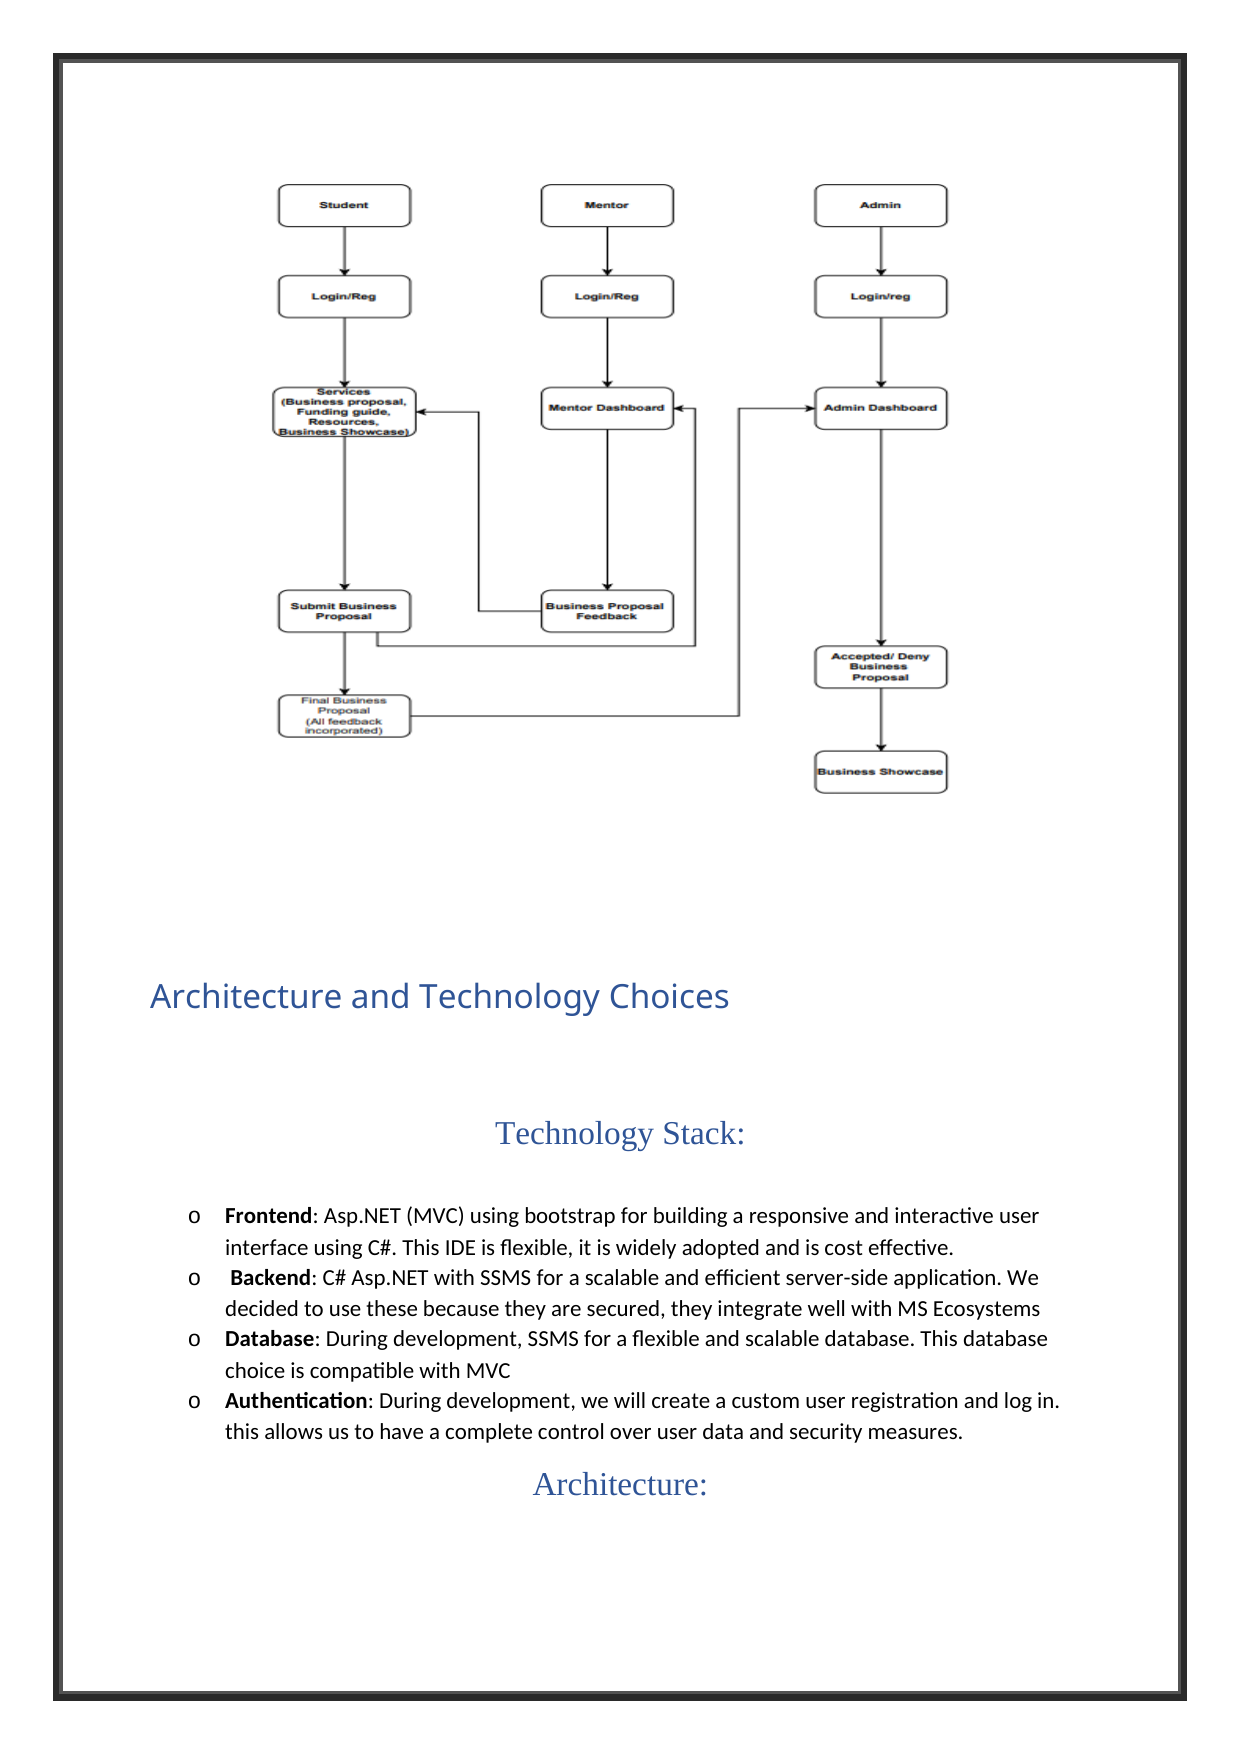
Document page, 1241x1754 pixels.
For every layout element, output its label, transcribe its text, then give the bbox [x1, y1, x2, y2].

text Architecture: [150, 1464, 1090, 1503]
list Database: During development, SSMS for a flexible and scalable database. This database choice is compatible with MVC [187, 1324, 1090, 1384]
subtitle Architecture and Technology Choices [150, 973, 1090, 1018]
list Backend: C# Asp.NET with SSMS for a scalable and efficient server-side application. We decided to use these because they are secured, they integrate well with MS Ecosystems [187, 1263, 1090, 1322]
list Authentication: During development, we will create a custom user registration and log in. this allows us to have a complete control over user data and security measures. [187, 1386, 1090, 1445]
list Frontend: Asp.NET (MVC) using bootstrap for building a responsive and interactive user interface using C#. This IDE is flexible, it is widely adopted and is cost effective. [187, 1201, 1090, 1261]
picture [150, 150, 1110, 899]
subtitle Technology Stack: [150, 1113, 1090, 1151]
